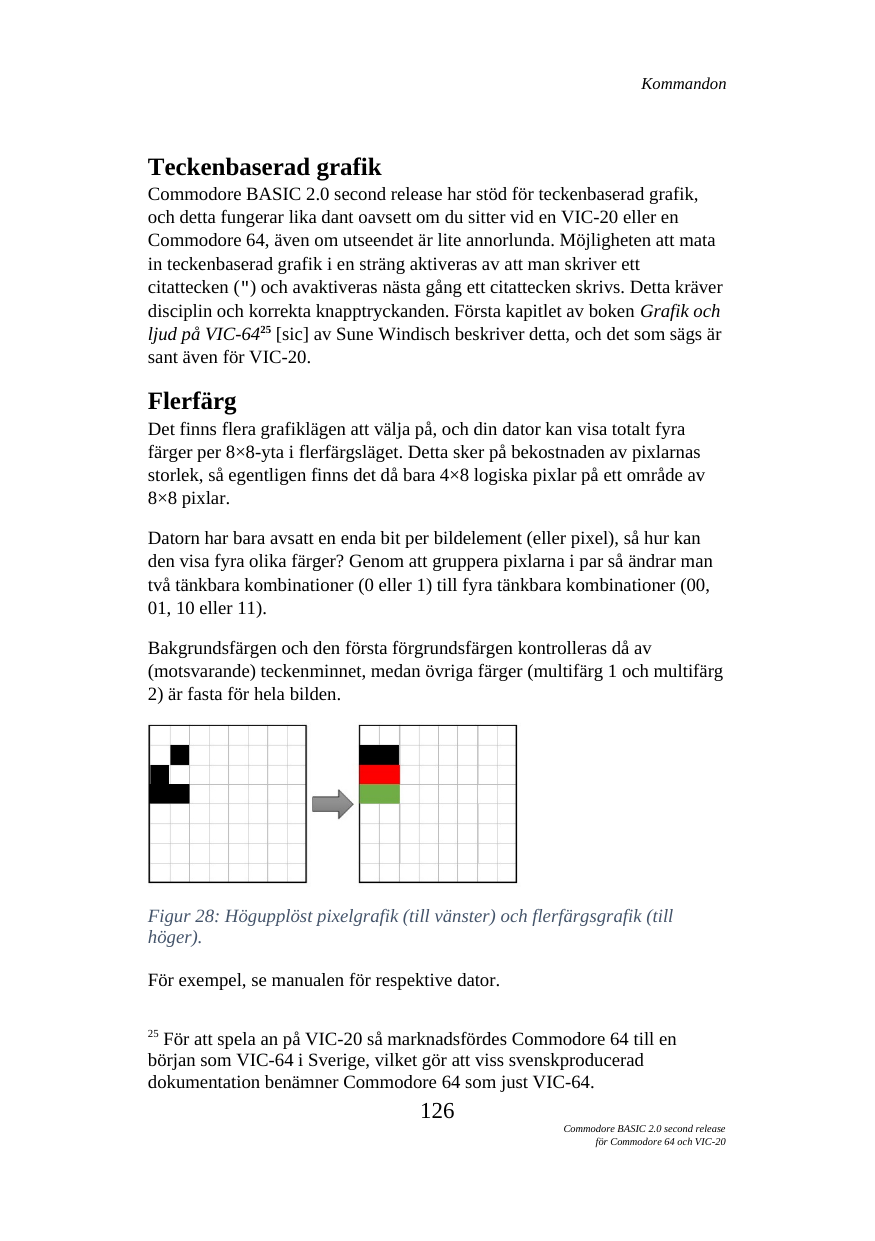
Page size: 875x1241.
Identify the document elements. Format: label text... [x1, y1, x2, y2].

text Bakgrundsfärgen och den första förgrundsfärgen kontrolleras då av (motsvarande) teckenminnet, medan övriga färger (multifärg 1 och multifärg 2) är fasta för hela bilden. [148, 637, 726, 704]
subtitle Teckenbaserad grafik [148, 152, 726, 181]
text Det finns flera grafiklägen att välja på, och din dator kan visa totalt fyra färger per 8×8-yta i flerfärgsläget. Detta sker på bekostnaden av pixlarnas storlek, så egentligen finns det då bara 4×8 logiska pixlar på ett område av 8×8 pixlar. [148, 417, 726, 509]
text Commodore BASIC 2.0 second release har stöd för teckenbaserad grafik, och detta fungerar lika dant oavsett om du sitter vid en VIC-20 eller en Commodore 64, även om utseendet är lite annorlunda. Möjligheten att mata in teckenbaserad grafik i en sträng aktiveras av att man skriver ett citattecken (") och avaktiveras nästa gång ett citattecken skrivs. Detta kräver disciplin och korrekta knapptryckanden. Första kapitlet av boken Grafik och ljud på VIC-64 [sic] av Sune Windisch beskriver detta, och det som sägs är sant även för VIC-20. [148, 183, 726, 368]
subtitle Flerfärg [148, 386, 726, 415]
text Datorn har bara avsatt en enda bit per bildelement (eller pixel), så hur kan den visa fyra olika färger? Genom att gruppera pixlarna i par så ändrar man två tänkbara kombinationer (0 eller 1) till fyra tänkbara kombinationer (00, 01, 10 eller 11). [148, 527, 726, 618]
text För exempel, se manualen för respektive dator. [148, 969, 726, 990]
text Figur 28: Högupplöst pixelgrafik (till vänster) och flerfärgsgrafik (till höger). [148, 905, 726, 948]
picture [147, 722, 521, 887]
